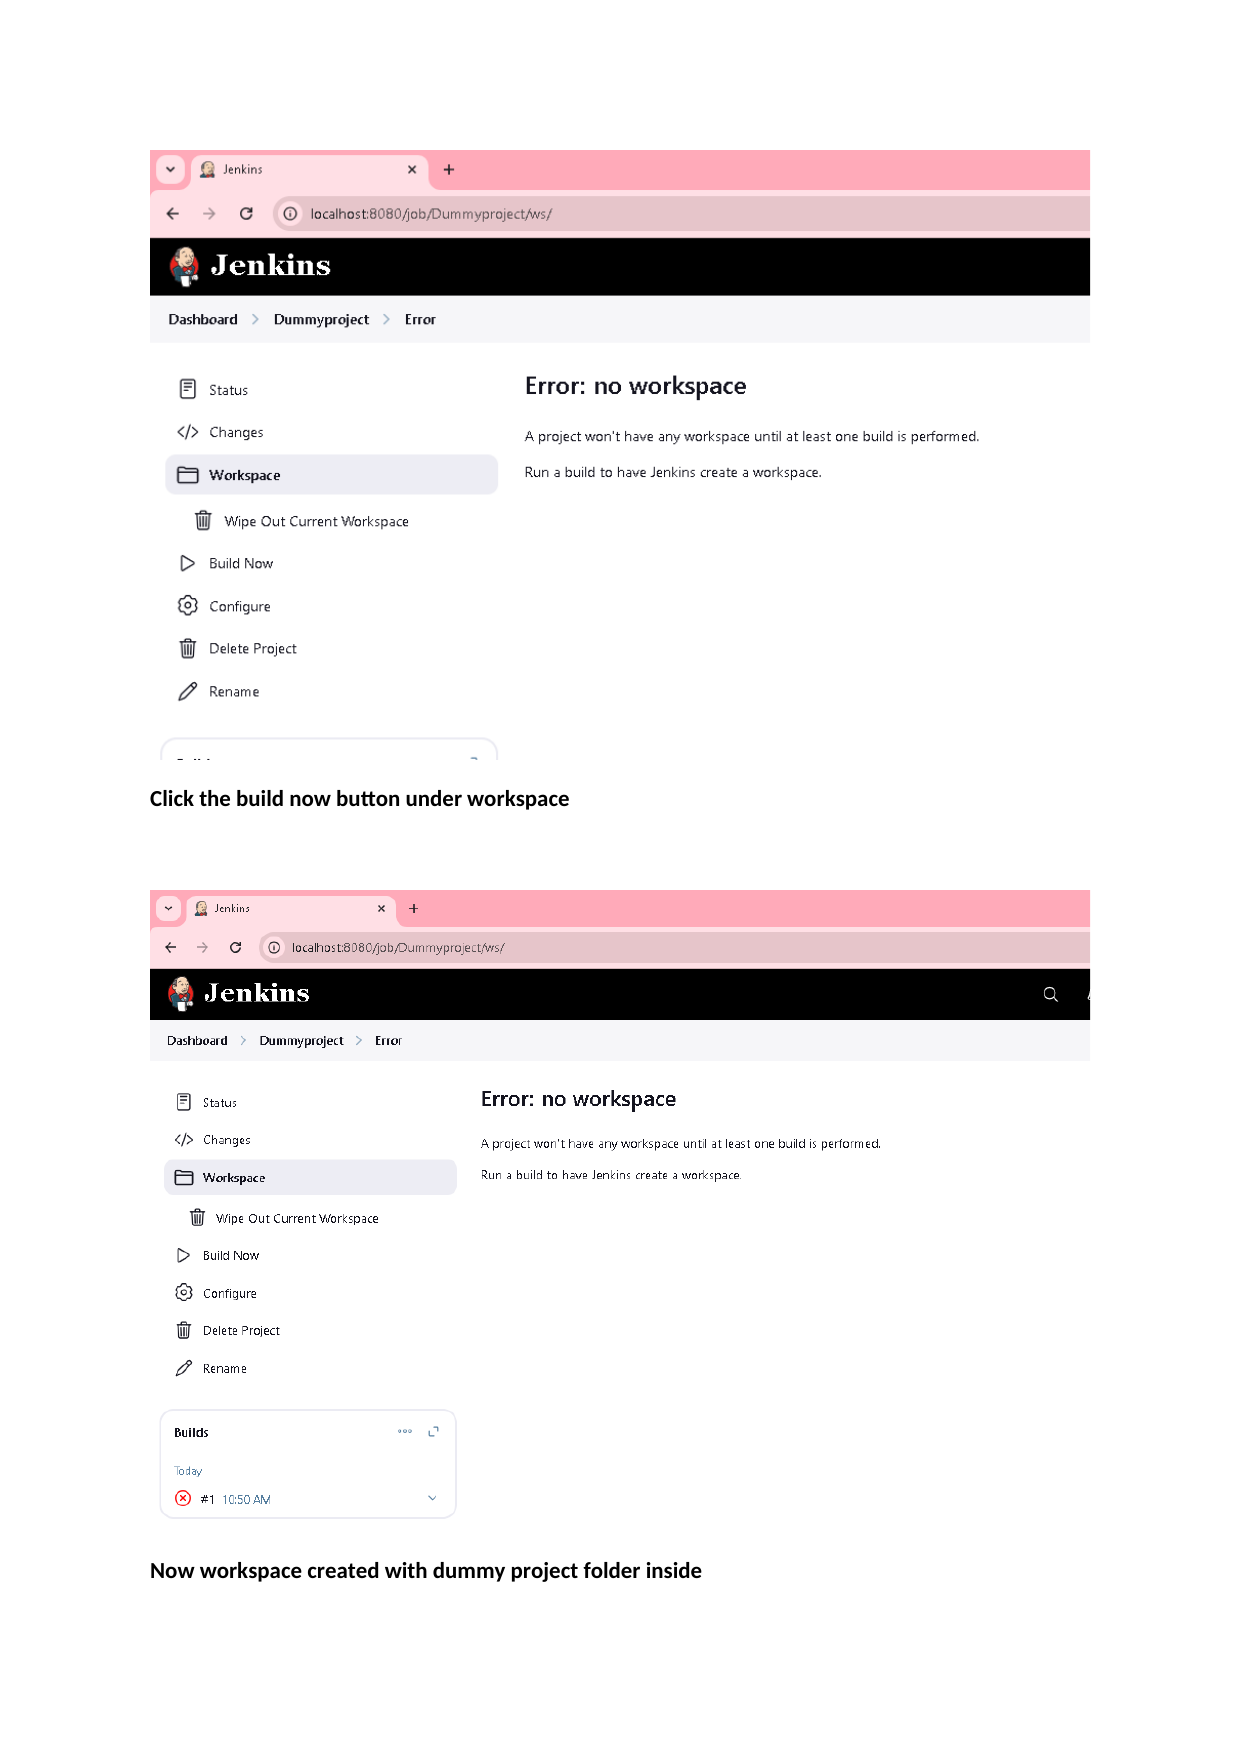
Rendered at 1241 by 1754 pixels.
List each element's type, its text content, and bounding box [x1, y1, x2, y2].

picture [150, 890, 1091, 1532]
picture [150, 150, 1091, 760]
text Now workspace created with dummy project folder inside [150, 1556, 1090, 1584]
text Click the build now button under workspace [150, 784, 1090, 812]
